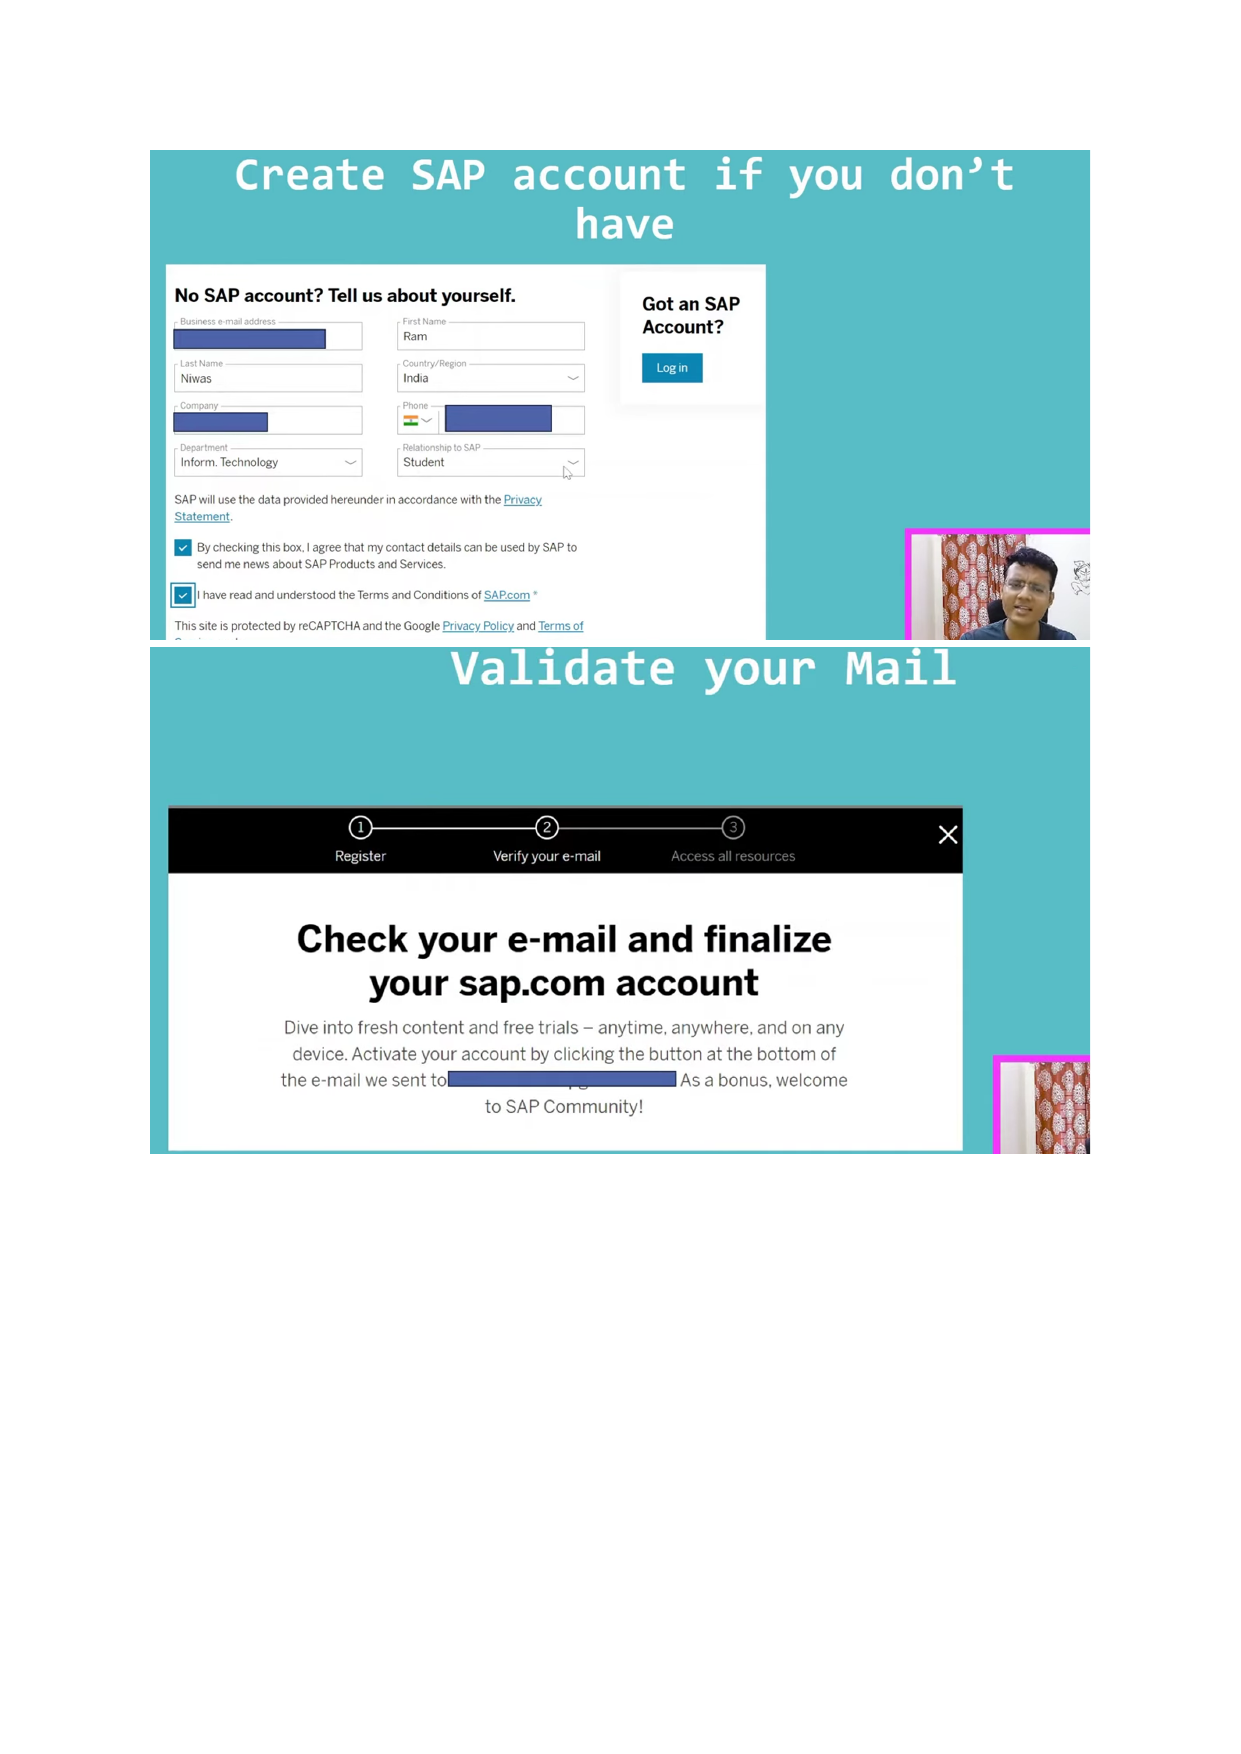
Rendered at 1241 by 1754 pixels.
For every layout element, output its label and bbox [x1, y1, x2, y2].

picture [150, 150, 1091, 640]
picture [150, 647, 1091, 1154]
